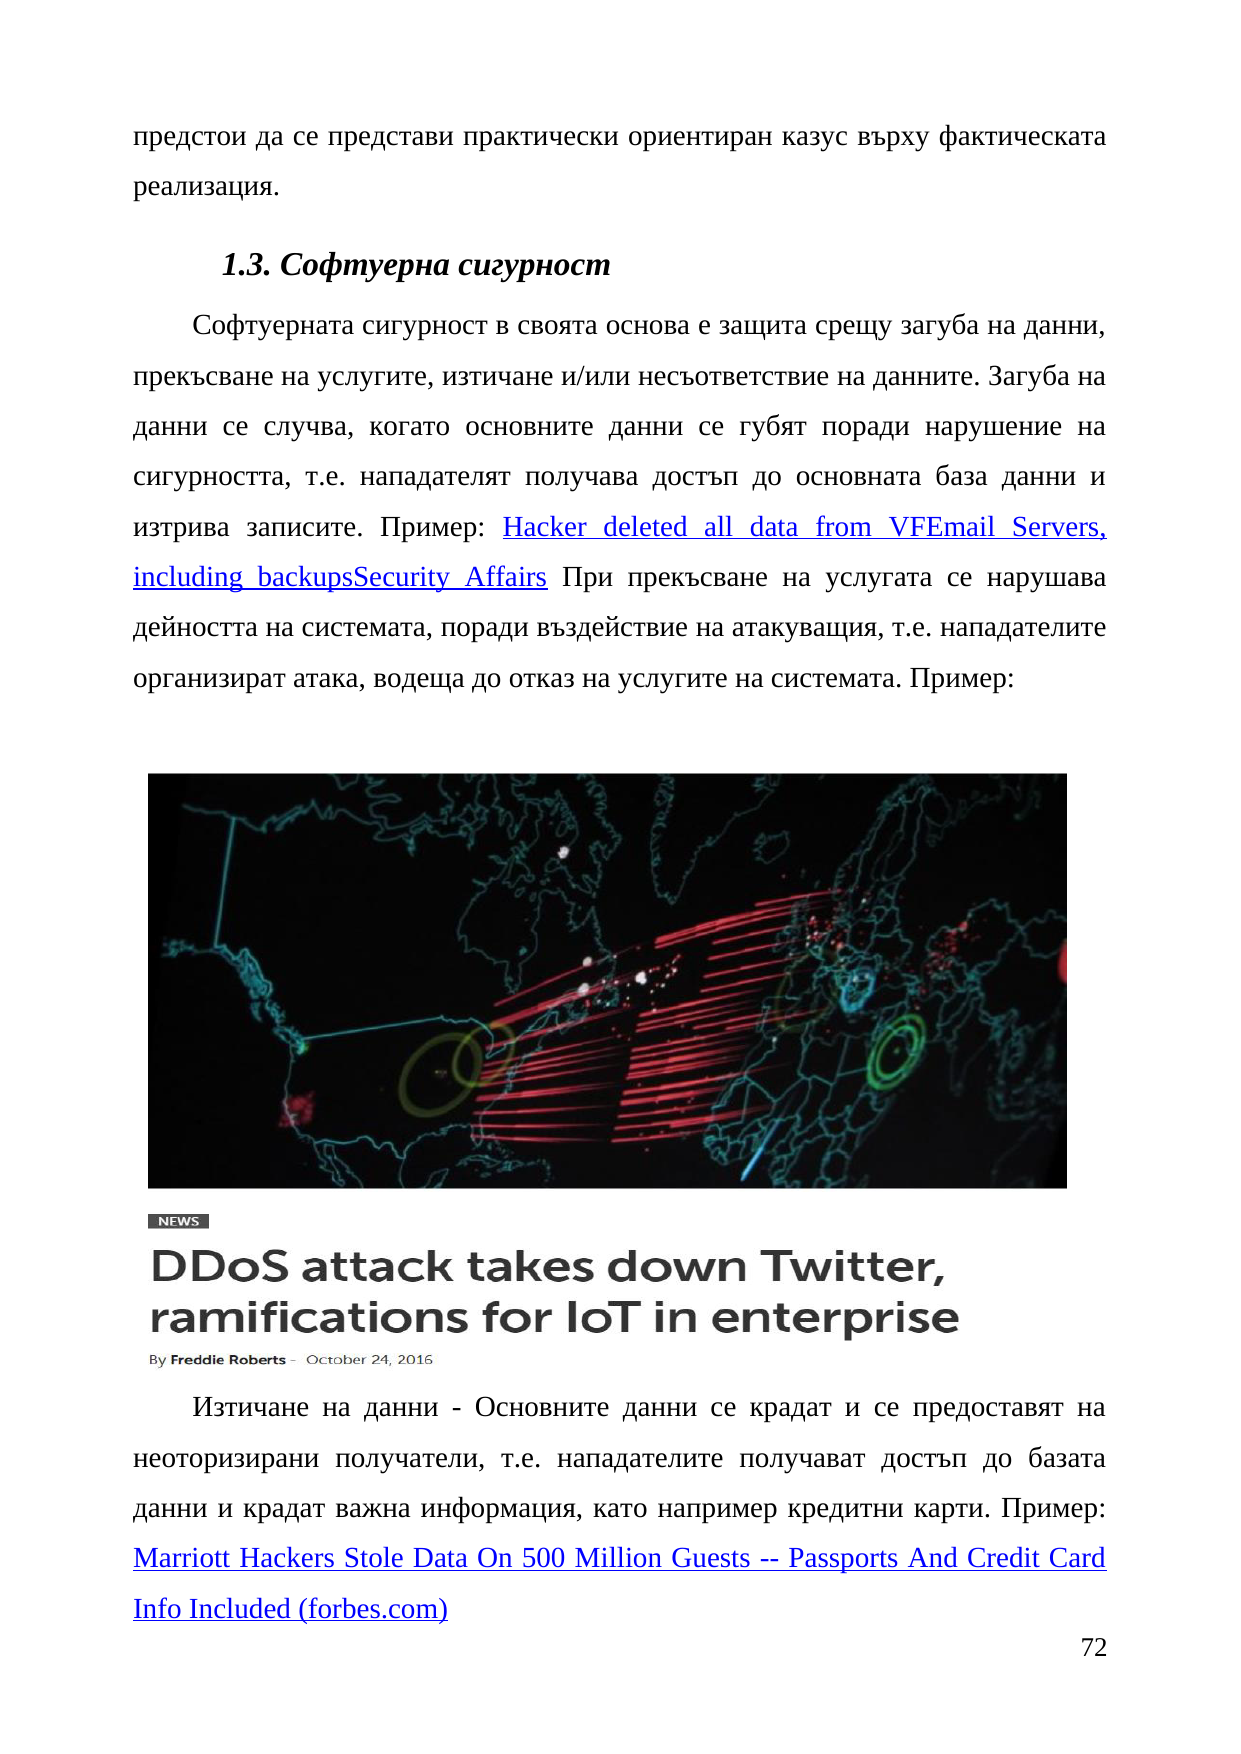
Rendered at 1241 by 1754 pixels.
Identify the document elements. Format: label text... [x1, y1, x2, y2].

text Изтичане на данни - Основните данни се крадат и се предоставят на неоторизирани получатели, т.е. нападателите получават достъп до базата данни и крадат важна информация, като например кредитни карти. Пример: Marriott Hackers Stole Data On 500 Million Guests -- Passports And Credit Card Info Included (forbes.com) [133, 1389, 1107, 1570]
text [133, 118, 1107, 202]
subtitle 1.3. Софтуерна сигурност [133, 244, 1107, 282]
text Изтичане на данни - Основните данни се крадат и се предоставят на неоторизирани получатели, т.е. нападателите получават достъп до базата данни и крадат важна информация, като например кредитни карти. Пример: Marriott Hackers Stole Data On 500 Million Guests -- Passports And Credit Card Info Included (forbes.com) [133, 1571, 1107, 1624]
text Софтуерната сигурност в своята основа е защита срещу загуба на данни, прекъсване на услугите, изтичане и/или несъответствие на данните. Загуба на данни се случва, когато основните данни се губят поради нарушение на сигурността, т.е. нападателят получава достъп до основната база данни и изтрива записите. Пример: Hacker deleted all data from VFEmail Servers, including backupsSecurity Affairs При прекъсване на услугата се нарушава дейността на системата, поради въздействие на атакуващия, т.е. нападателите организират атака, водеща до отказ на услугите на системата. Пример: [133, 307, 1107, 693]
